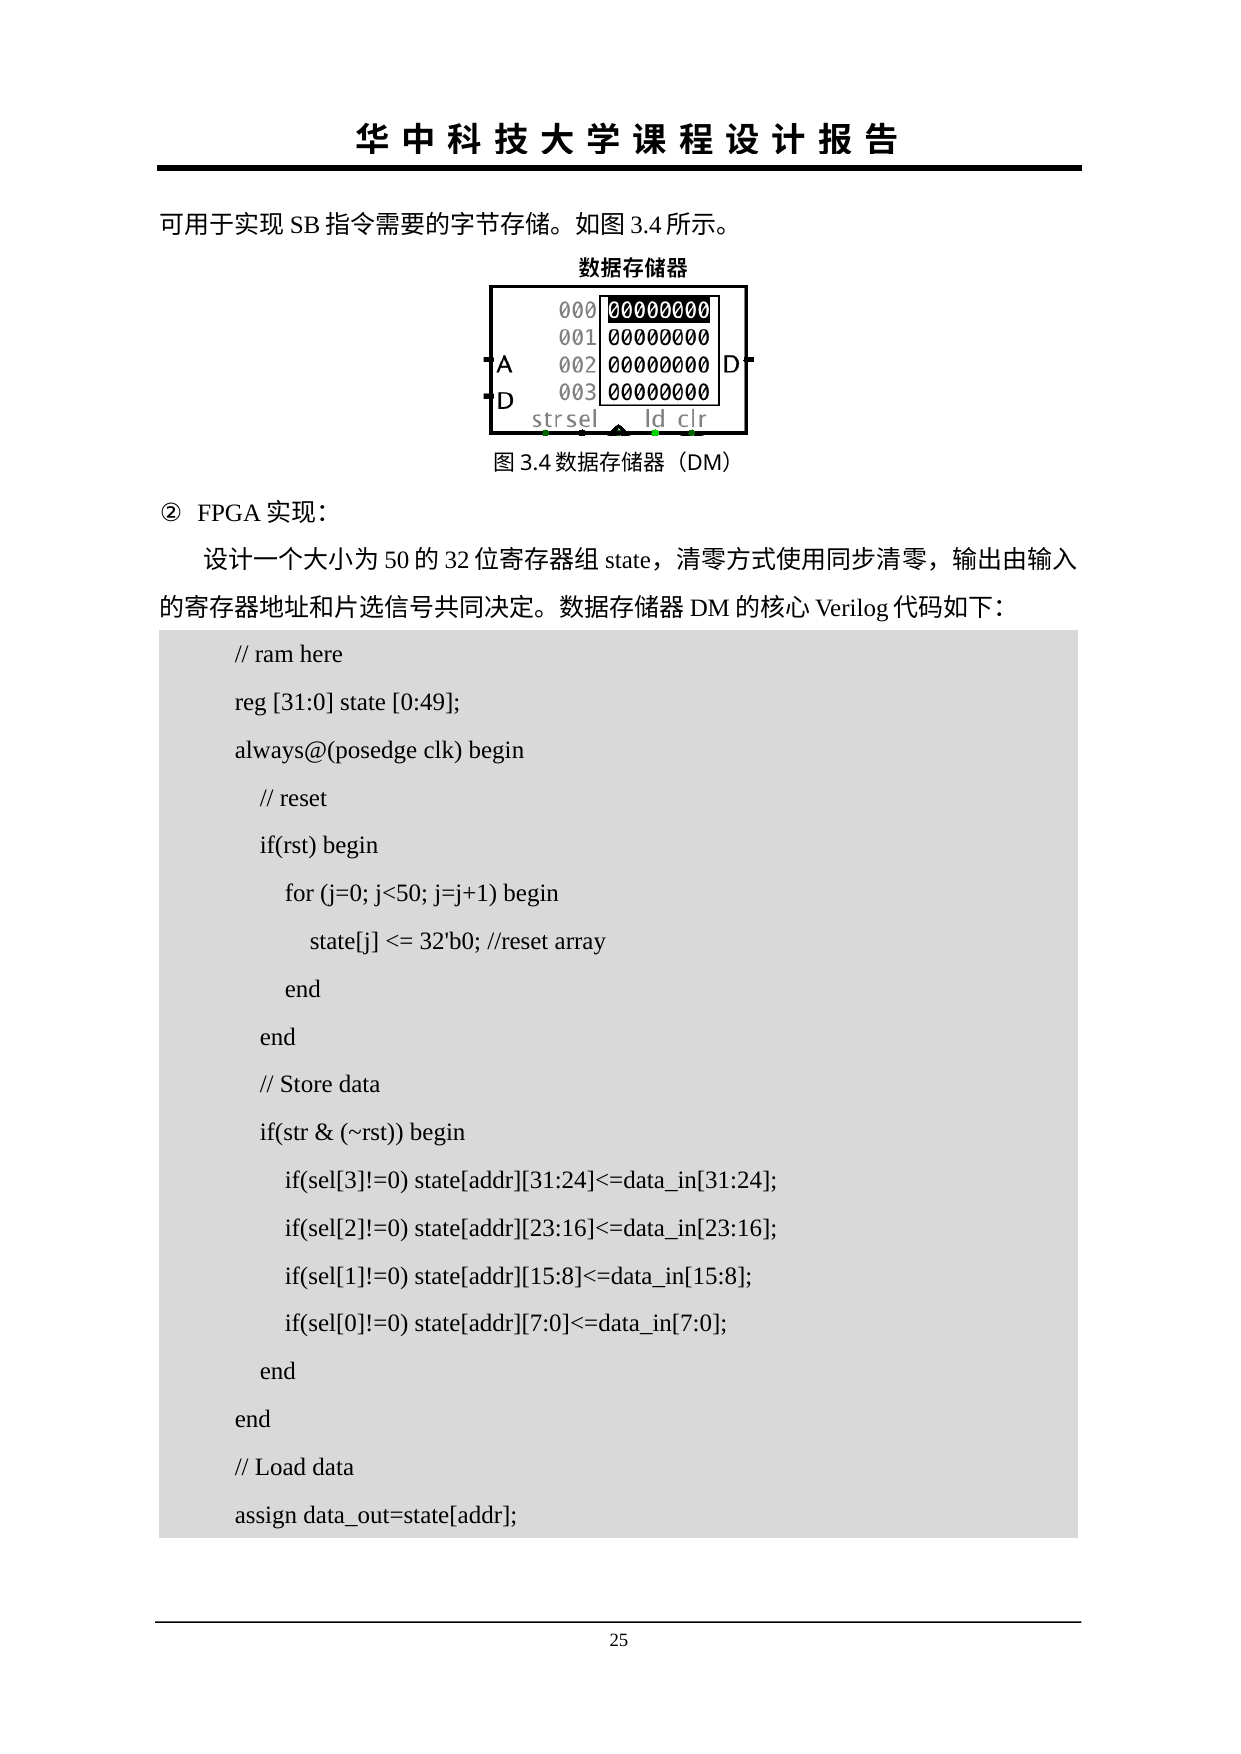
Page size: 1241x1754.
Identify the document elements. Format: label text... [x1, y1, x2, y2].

text // Load data [159, 1442, 1078, 1490]
text end [159, 1347, 1078, 1395]
text state[j] <= 32'b0; //reset array [159, 917, 1078, 964]
text if(rst) begin [159, 821, 1078, 869]
text end [159, 1012, 1078, 1060]
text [159, 198, 1078, 246]
picture [483, 255, 754, 436]
list FPGA实现： [159, 486, 1078, 534]
text if(sel[0]!=0) state[addr][7:0]<=data_in[7:0]; [159, 1299, 1078, 1347]
text if(sel[3]!=0) state[addr][31:24]<=data_in[31:24]; [159, 1156, 1078, 1203]
text reg [31:0] state [0:49]; [159, 677, 1078, 725]
text assign data_out=state[addr]; [159, 1490, 1078, 1538]
text end [159, 964, 1078, 1012]
text 设计一个大小为50的32位寄存器组state，清零方式使用同步清零，输出由输入的寄存器地址和片选信号共同决定。数据存储器DM的核心Verilog代码如下： [159, 534, 1078, 630]
text if(sel[1]!=0) state[addr][15:8]<=data_in[15:8]; [159, 1251, 1078, 1299]
text // ram here [159, 630, 1078, 677]
text if(sel[2]!=0) state[addr][23:16]<=data_in[23:16]; [159, 1203, 1078, 1251]
text // Store data [159, 1060, 1078, 1108]
text if(str & (~rst)) begin [159, 1108, 1078, 1156]
text always@(posedge clk) begin [159, 725, 1078, 773]
text 图 3.4数据存储器（DM） [159, 445, 1078, 477]
text end [159, 1395, 1078, 1442]
text // reset [159, 773, 1078, 821]
text for (j=0; j<50; j=j+1) begin [159, 869, 1078, 917]
